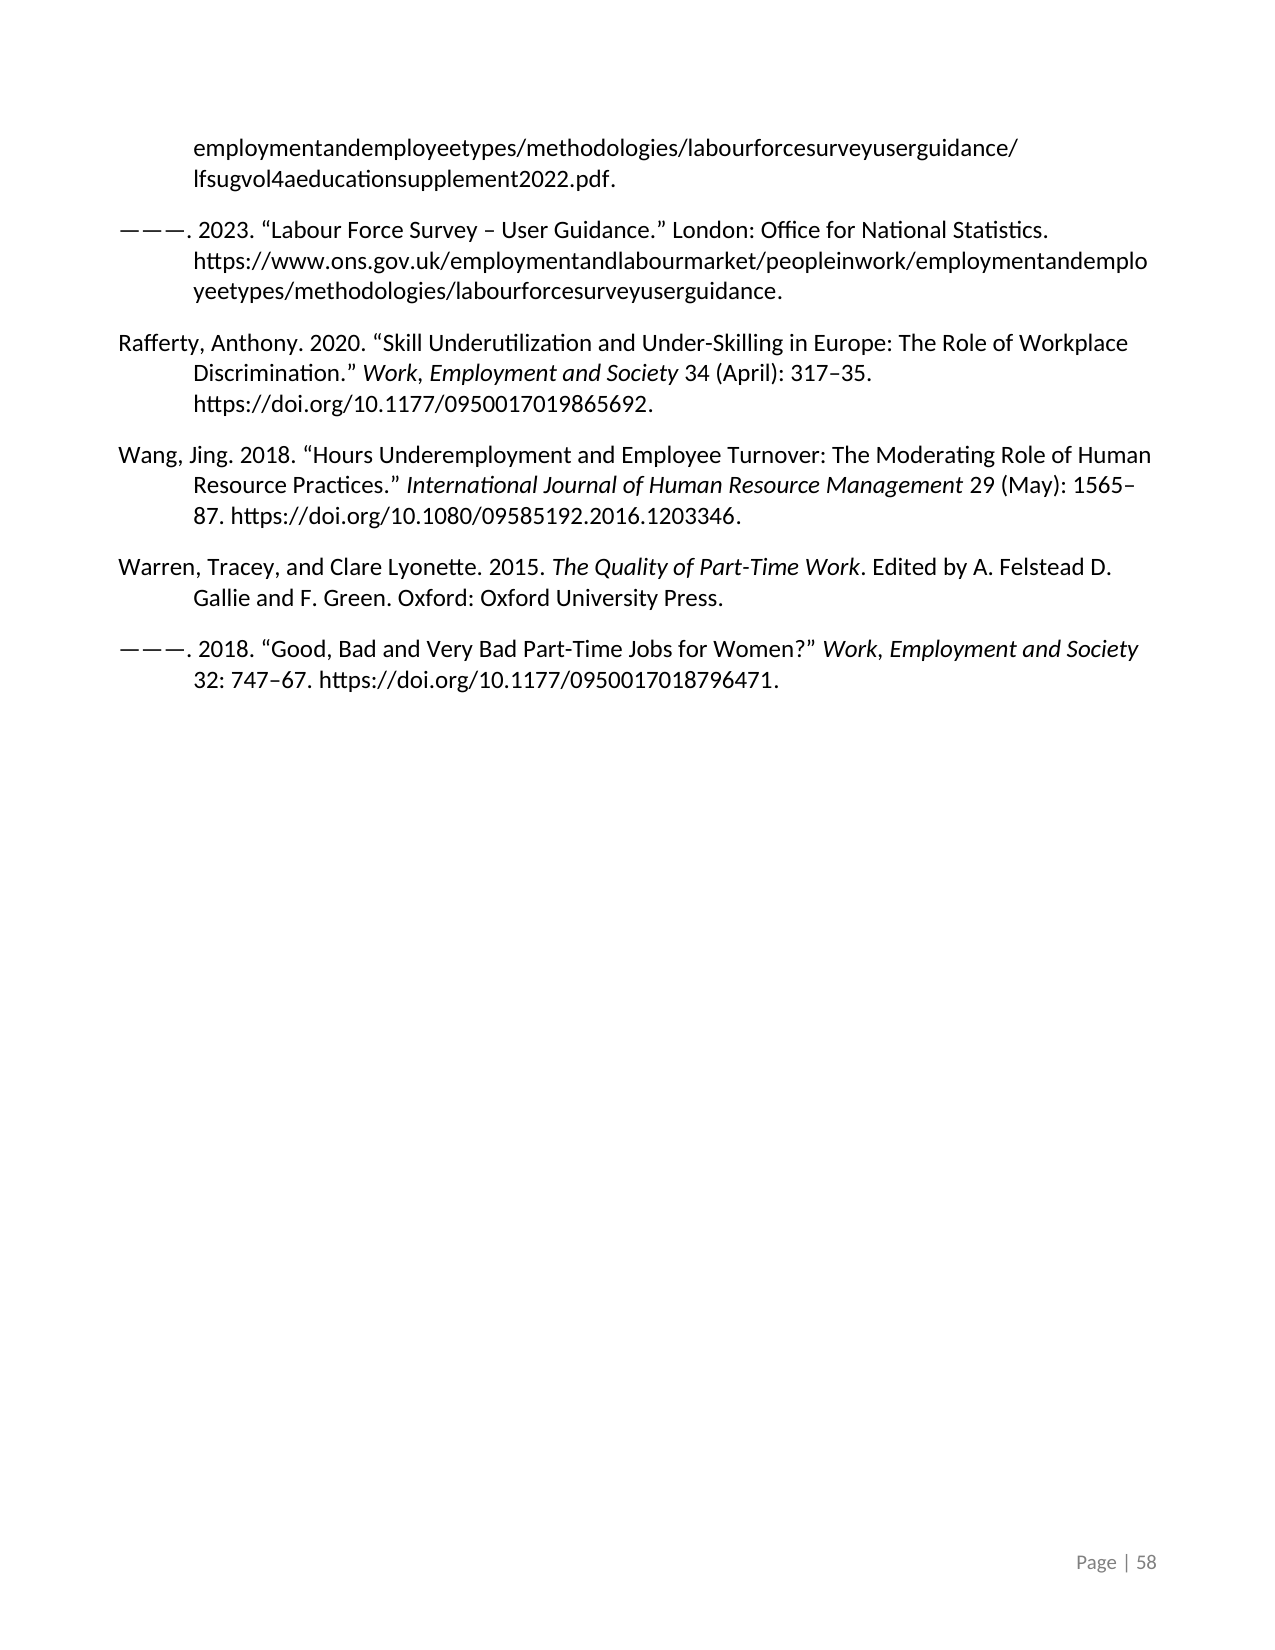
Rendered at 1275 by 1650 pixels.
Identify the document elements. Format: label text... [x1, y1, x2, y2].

text Wang, Jing. 2018. “Hours Underemployment and Employee Turnover: The Moderating Role of Human Resource Practices.” International Journal of Human Resource Management 29 (May): 1565–87. https://doi.org/10.1080/09585192.2016.1203346. [118, 439, 1157, 531]
text ———. 2023. “Labour Force Survey – User Guidance.” London: Office for National Statistics. https://www.ons.gov.uk/employmentandlabourmarket/peopleinwork/employmentandemployeetypes/methodologies/labourforcesurveyuserguidance. [118, 214, 1157, 306]
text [118, 132, 1157, 193]
text Warren, Tracey, and Clare Lyonette. 2015. The Quality of Part-Time Work. Edited by A. Felstead D. Gallie and F. Green. Oxford: Oxford University Press. [118, 552, 1157, 613]
text Rafferty, Anthony. 2020. “Skill Underutilization and Under-Skilling in Europe: The Role of Workplace Discrimination.” Work, Employment and Society 34 (April): 317–35. https://doi.org/10.1177/0950017019865692. [118, 327, 1157, 418]
text ———. 2018. “Good, Bad and Very Bad Part-Time Jobs for Women?” Work, Employment and Society 32: 747–67. https://doi.org/10.1177/0950017018796471. [118, 633, 1157, 694]
